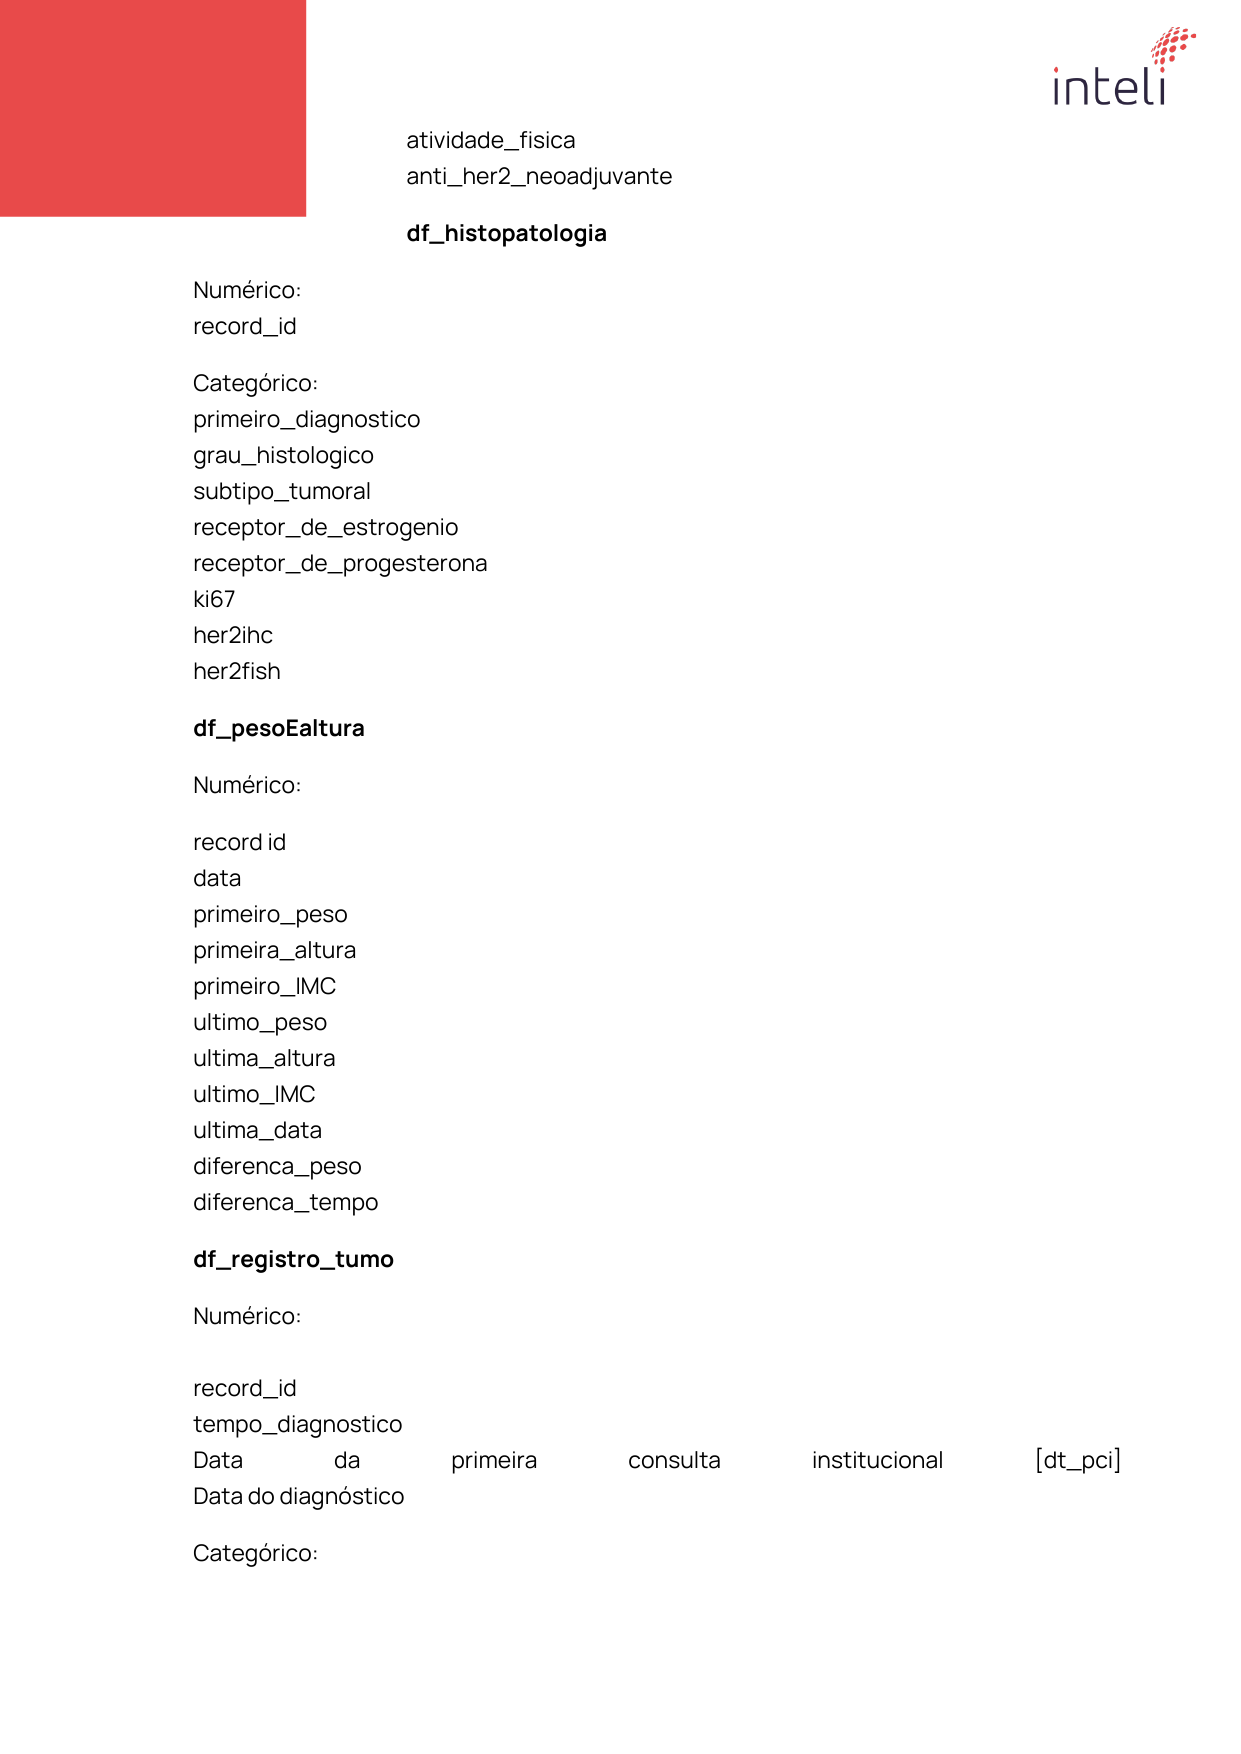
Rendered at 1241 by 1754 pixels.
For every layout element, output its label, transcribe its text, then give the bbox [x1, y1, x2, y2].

text primeiro_diagnostico [193, 403, 1123, 434]
text grau_histologico [193, 439, 1123, 470]
text df_pesoEaltura [193, 712, 1123, 743]
text data [193, 862, 1123, 893]
text primeiro_IMC [193, 970, 1123, 1001]
text record_id [193, 310, 1123, 341]
text ki67 [193, 583, 1123, 614]
text ultimo_peso [193, 1006, 1123, 1037]
text ultima_data diferenca_peso diferenca_tempo [193, 1114, 1123, 1217]
text ultima_altura [193, 1042, 1123, 1073]
text df_histopatologia [193, 217, 1123, 248]
text Numérico: record_id tempo_diagnostico Data da primeira consulta institucional [dt_pci] Data do diagnóstico [193, 1300, 1123, 1511]
picture [0, 0, 307, 217]
text Numérico: [193, 769, 1123, 800]
text her2fish [193, 655, 1123, 686]
text atividade_fisica [193, 124, 1123, 155]
text anti_her2_neoadjuvante [193, 160, 1123, 191]
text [193, 1537, 1123, 1604]
text her2ihc [193, 619, 1123, 650]
text receptor_de_estrogenio [193, 511, 1123, 542]
text primeira_altura [193, 934, 1123, 965]
text ultimo_IMC [193, 1078, 1123, 1109]
picture [1054, 27, 1197, 105]
text Categórico: [193, 367, 1123, 398]
text Numérico: [193, 274, 1123, 305]
text receptor_de_progesterona [193, 547, 1123, 578]
text record id [193, 826, 1123, 857]
text subtipo_tumoral [193, 475, 1123, 506]
text primeiro_peso [193, 898, 1123, 929]
text df_registro_tumo [193, 1243, 1123, 1274]
